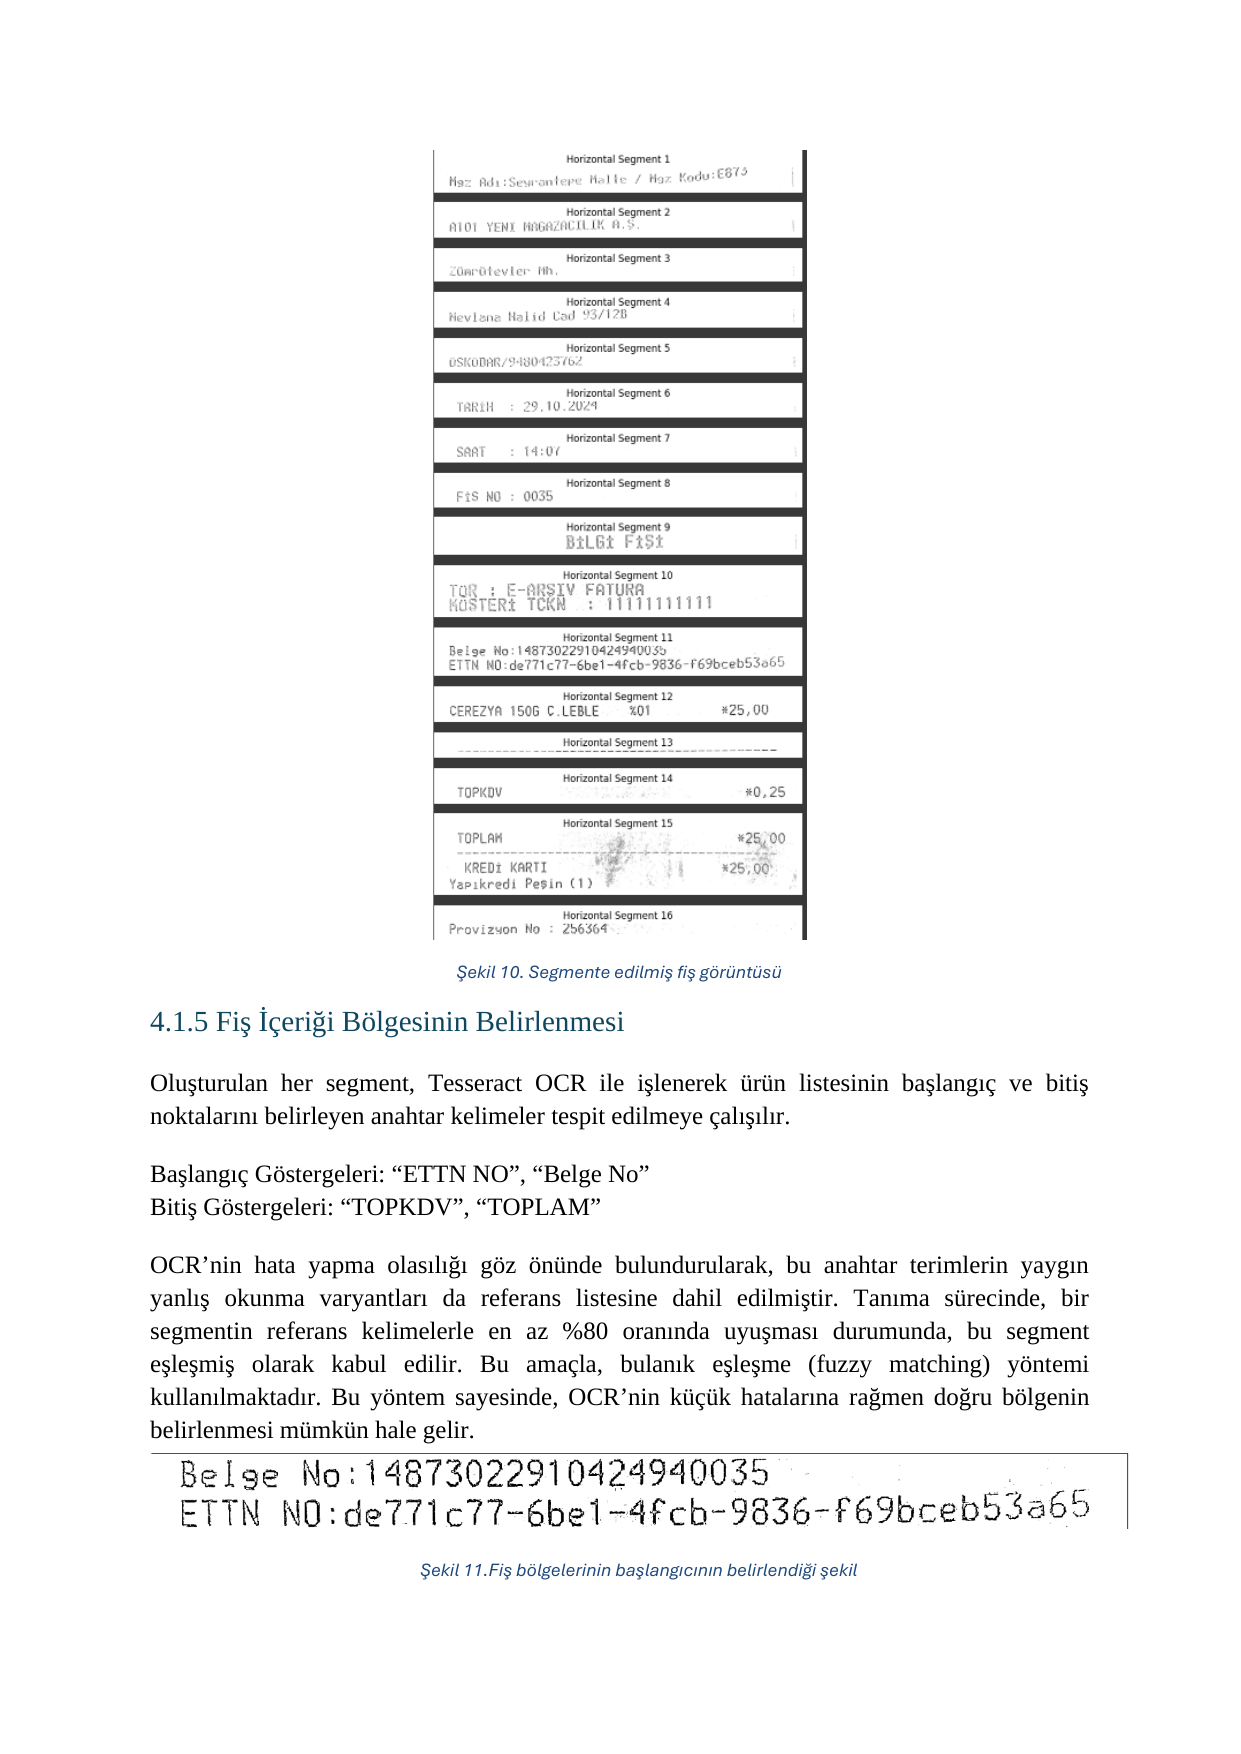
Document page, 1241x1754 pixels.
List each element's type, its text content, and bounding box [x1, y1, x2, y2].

text Oluşturulan her segment, Tesseract OCR ile işlenerek ürün listesinin başlangıç ve bitiş noktalarını belirleyen anahtar kelimeler tespit edilmeye çalışılır. [150, 1068, 1090, 1129]
text Bitiş Göstergeleri: “TOPKDV”, “TOPLAM” [150, 1192, 1090, 1221]
text OCR’nin hata yapma olasılığı göz önünde bulundurularak, bu anahtar terimlerin yaygın yanlış okunma varyantları da referans listesine dahil edilmiştir. Tanıma sürecinde, bir segmentin referans kelimelerle en az %80 oranında uyuşması durumunda, bu segment eşleşmiş olarak kabul edilir. Bu amaçla, bulanık eşleşme (fuzzy matching) yöntemi kullanılmaktadır. Bu yöntem sayesinde, OCR’nin küçük hatalarına rağmen doğru bölgenin belirlenmesi mümkün hale gelir. [150, 1250, 1090, 1444]
picture [150, 1453, 1128, 1528]
subtitle 4.1.5 Fiş İçeriği Bölgesinin Belirlenmesi [150, 1004, 1090, 1038]
text Başlangıç Göstergeleri: “ETTN NO”, “Belge No” [150, 1159, 1090, 1188]
picture [433, 150, 807, 940]
